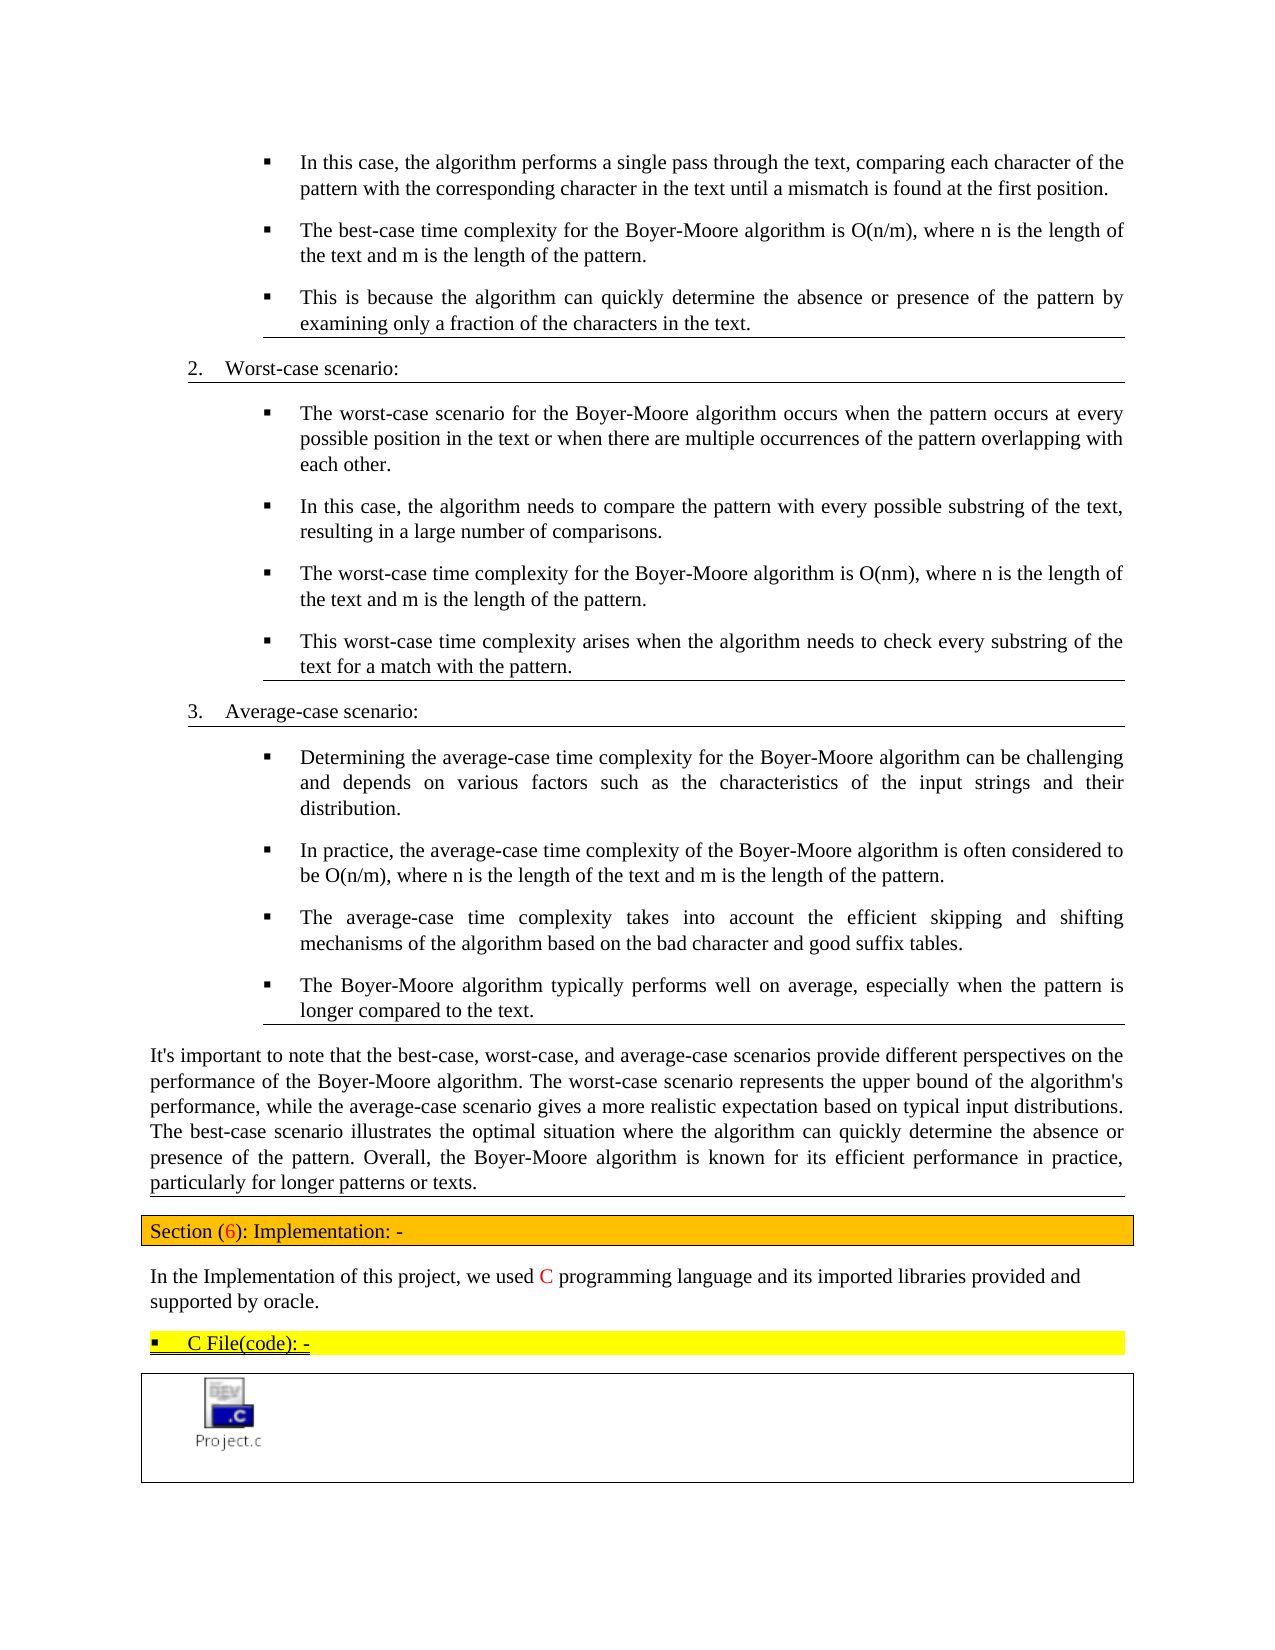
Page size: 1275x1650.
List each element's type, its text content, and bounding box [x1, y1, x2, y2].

text It's important to note that the best-case, worst-case, and average-case scenarios provide different perspectives on the performance of the Boyer-Moore algorithm. The worst-case scenario represents the upper bound of the algorithm's performance, while the average-case scenario gives a more realistic expectation based on typical input distributions. The best-case scenario illustrates the optimal situation where the algorithm can quickly determine the absence or presence of the pattern. Overall, the Boyer-Moore algorithm is known for its efficient performance in practice, particularly for longer patterns or texts. [150, 1043, 1125, 1196]
list The average-case time complexity takes into account the efficient skipping and shifting mechanisms of the algorithm based on the bad character and good suffix tables. [262, 905, 1125, 954]
list The worst-case time complexity for the Boyer-Moore algorithm is O(nm), where n is the length of the text and m is the length of the pattern. [262, 561, 1125, 611]
list This is because the algorithm can quickly determine the absence or presence of the pattern by examining only a fraction of the characters in the text. [262, 285, 1125, 338]
list The best-case time complexity for the Boyer-Moore algorithm is O(n/m), where n is the length of the text and m is the length of the pattern. [262, 217, 1125, 267]
list This worst-case time complexity arises when the algorithm needs to check every substring of the text for a match with the pattern. [262, 629, 1125, 681]
list Determining the average-case time complexity for the Boyer-Moore algorithm can be challenging and depends on various factors such as the characteristics of the input strings and their distribution. [262, 744, 1125, 819]
list The Boyer-Moore algorithm typically performs well on average, especially when the pattern is longer compared to the text. [262, 972, 1125, 1025]
list In practice, the average-case time complexity of the Boyer-Moore algorithm is often considered to be O(n/m), where n is the length of the text and m is the length of the pattern. [262, 837, 1125, 887]
text Section (6): Implementation: - [142, 1216, 1133, 1245]
list C File(code): - [150, 1331, 1125, 1355]
list In this case, the algorithm performs a single pass through the text, comparing each character of the pattern with the corresponding character in the text until a mismatch is found at the first position. [262, 150, 1125, 199]
text In the Implementation of this project, we used C programming language and its imported libraries provided and supported by oracle. [150, 1264, 1125, 1313]
list Worst-case scenario: [187, 356, 1125, 383]
list In this case, the algorithm needs to compare the pattern with every possible substring of the text, resulting in a large number of comparisons. [262, 494, 1125, 543]
list Average-case scenario: [187, 699, 1125, 727]
list The worst-case scenario for the Boyer-Moore algorithm occurs when the pattern occurs at every possible position in the text or when there are multiple occurrences of the pattern overlapping with each other. [262, 401, 1125, 476]
